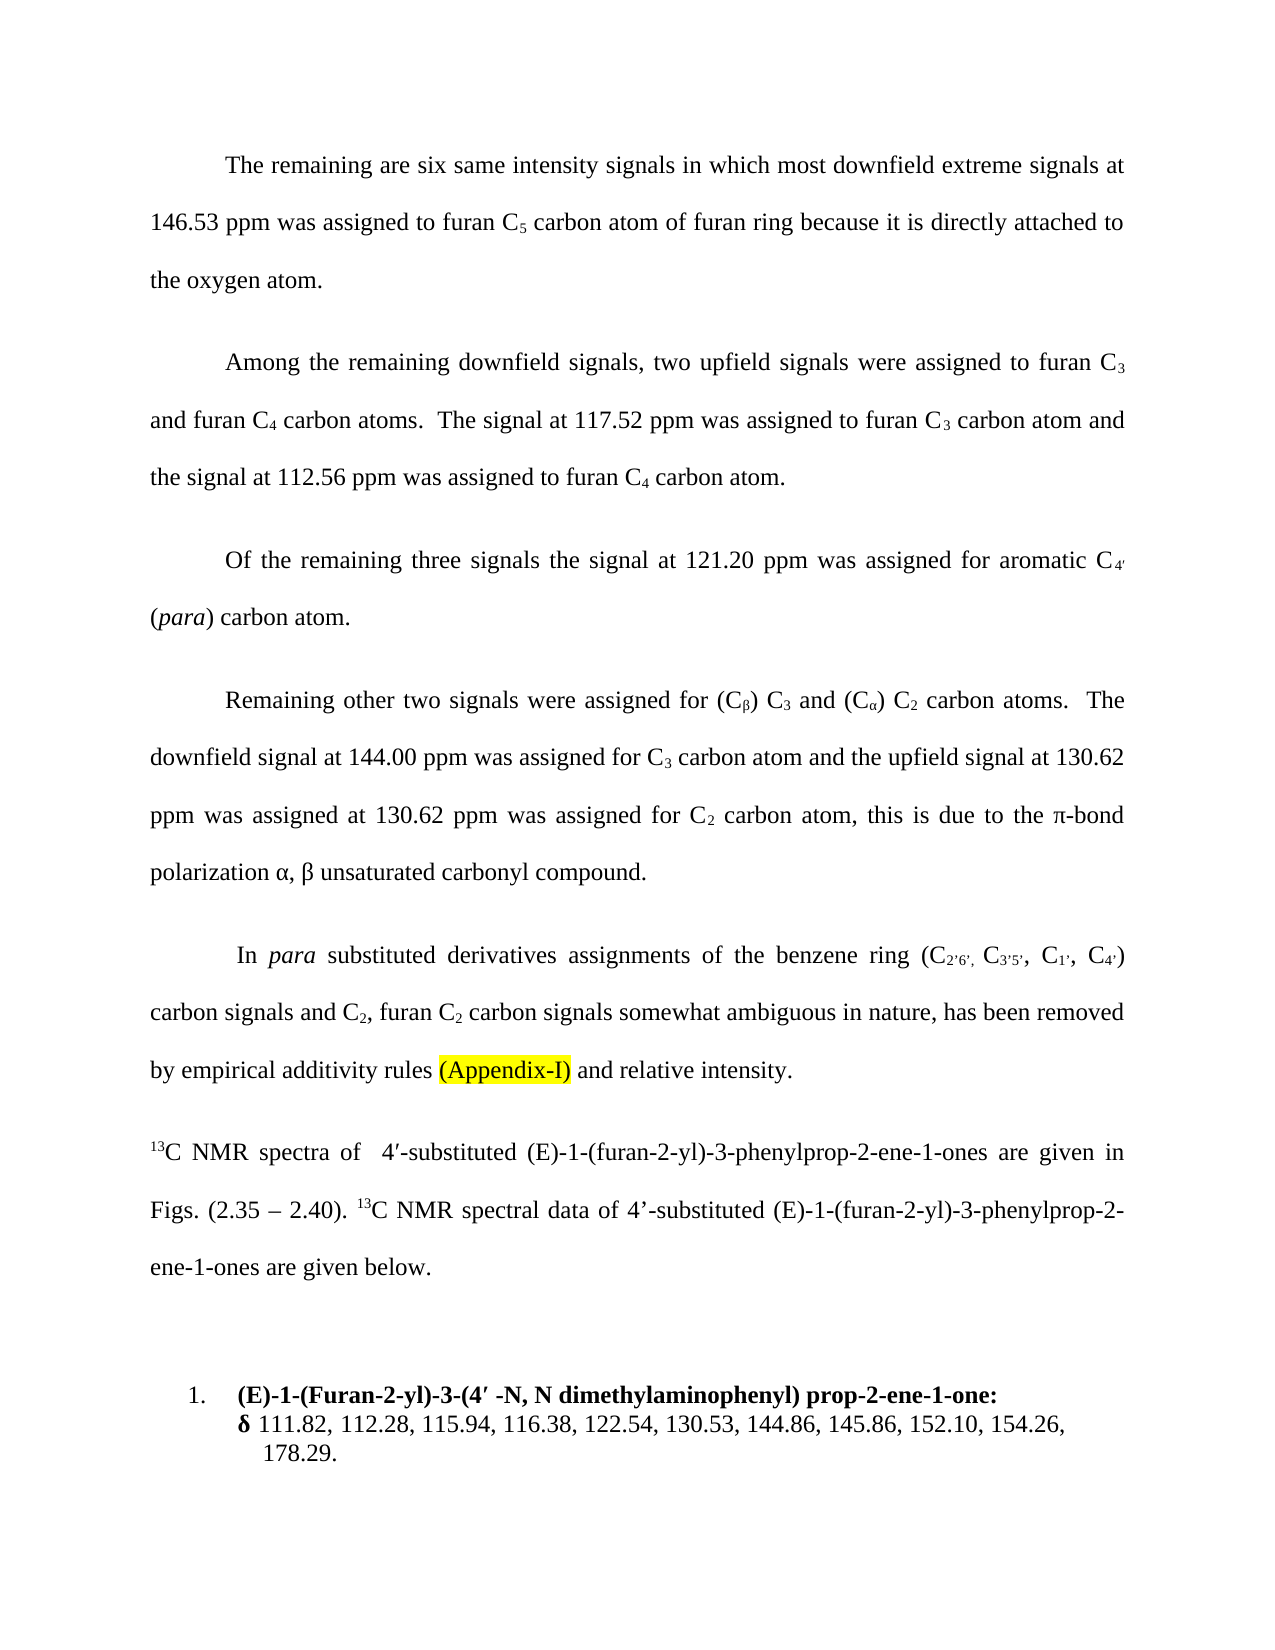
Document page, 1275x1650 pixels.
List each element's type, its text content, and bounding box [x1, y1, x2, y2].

text δ 111.82, 112.28, 115.94, 116.38, 122.54, 130.53, 144.86, 145.86, 152.10, 154.26, [225, 1409, 1125, 1438]
text The remaining are six same intensity signals in which most downfield extreme signals at 146.53 ppm was assigned to furan C5 carbon atom of furan ring because it is directly attached to the oxygen atom. [150, 150, 1125, 294]
text Among the remaining downfield signals, two upfield signals were assigned to furan C3 and furan C4 carbon atoms. The signal at 117.52 ppm was assigned to furan C3 carbon atom and the signal at 112.56 ppm was assigned to furan C4 carbon atom. [150, 347, 1125, 491]
text Remaining other two signals were assigned for (Cβ) C3 and (Cα) C2 carbon atoms. The downfield signal at 144.00 ppm was assigned for C3 carbon atom and the upfield signal at 130.62 ppm was assigned at 130.62 ppm was assigned for C2 carbon atom, this is due to the π-bond polarization α, β unsaturated carbonyl compound. [150, 685, 1125, 886]
text 178.29. [150, 1438, 1125, 1467]
text In para substituted derivatives assignments of the benzene ring (C2’6’, C3’5’, C1’, C4’) carbon signals and C2, furan C2 carbon signals somewhat ambiguous in nature, has been removed by empirical additivity rules (Appendix-I) and relative intensity. [150, 940, 1125, 1084]
text 13C NMR spectra of 4′-substituted (E)-1-(furan-2-yl)-3-phenylprop-2-ene-1-ones are given in Figs. (2.35 – 2.40). 13C NMR spectral data of 4’-substituted (E)-1-(furan-2-yl)-3-phenylprop-2-ene-1-ones are given below. [150, 1137, 1125, 1281]
list (E)-1-(Furan-2-yl)-3-(4′ -N, N dimethylaminophenyl) prop-2-ene-1-one: [187, 1381, 1125, 1409]
text Of the remaining three signals the signal at 121.20 ppm was assigned for aromatic C4′ (para) carbon atom. [150, 545, 1125, 631]
